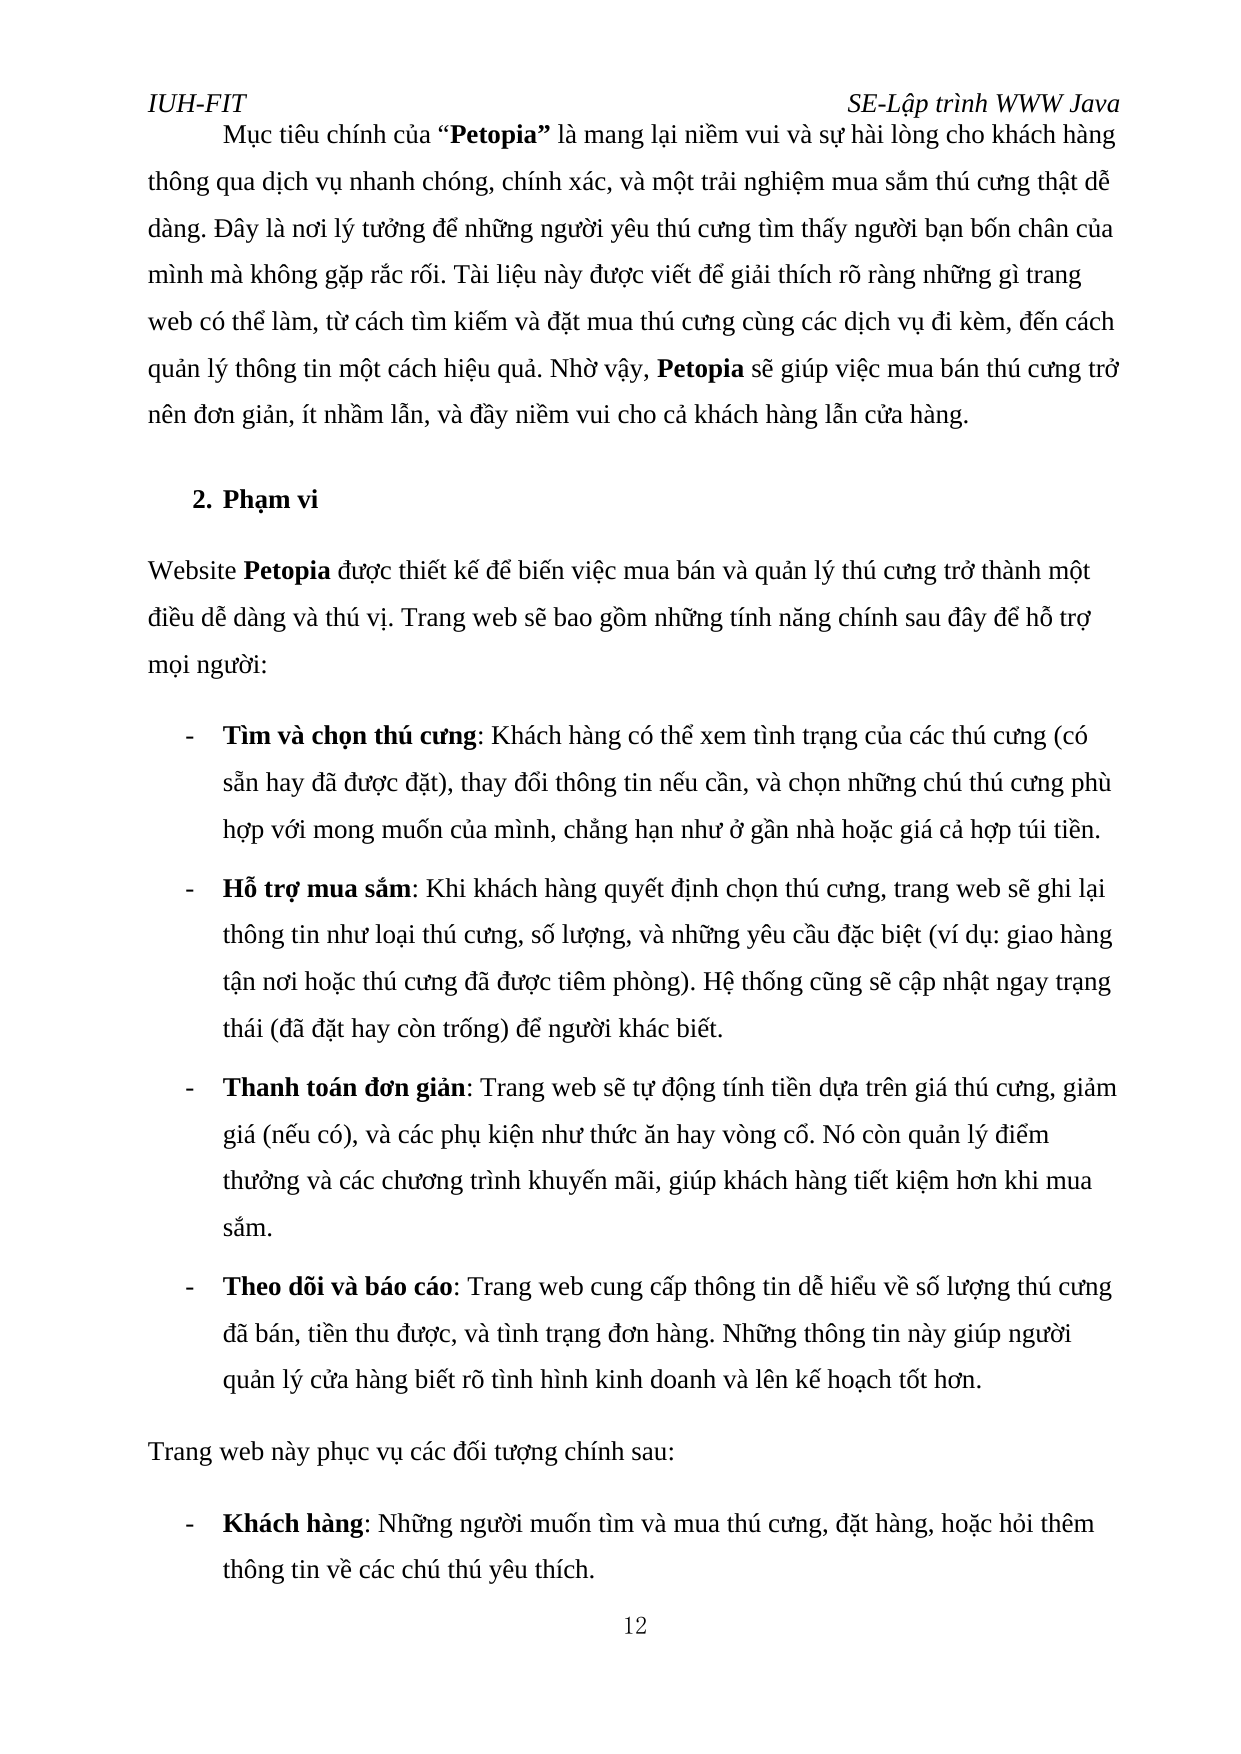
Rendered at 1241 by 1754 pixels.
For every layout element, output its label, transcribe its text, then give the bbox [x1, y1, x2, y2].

text Website Petopia được thiết kế để biến việc mua bán và quản lý thú cưng trở thành một điều dễ dàng và thú vị. Trang web sẽ bao gồm những tính năng chính sau đây để hỗ trợ mọi người: [148, 554, 1122, 679]
text Mục tiêu chính của “Petopia” là mang lại niềm vui và sự hài lòng cho khách hàng thông qua dịch vụ nhanh chóng, chính xác, và một trải nghiệm mua sắm thú cưng thật dễ dàng. Đây là nơi lý tưởng để những người yêu thú cưng tìm thấy người bạn bốn chân của mình mà không gặp rắc rối. Tài liệu này được viết để giải thích rõ ràng những gì trang web có thể làm, từ cách tìm kiếm và đặt mua thú cưng cùng các dịch vụ đi kèm, đến cách quản lý thông tin một cách hiệu quả. Nhờ vậy, Petopia sẽ giúp việc mua bán thú cưng trở nên đơn giản, ít nhầm lẫn, và đầy niềm vui cho cả khách hàng lẫn cửa hàng. [148, 119, 1122, 430]
list Khách hàng: Những người muốn tìm và mua thú cưng, đặt hàng, hoặc hỏi thêm thông tin về các chú thú yêu thích. [185, 1507, 1122, 1585]
list Theo dõi và báo cáo: Trang web cung cấp thông tin dễ hiểu về số lượng thú cưng đã bán, tiền thu được, và tình trạng đơn hàng. Những thông tin này giúp người quản lý cửa hàng biết rõ tình hình kinh doanh và lên kế hoạch tốt hơn. [185, 1270, 1122, 1395]
list Thanh toán đơn giản: Trang web sẽ tự động tính tiền dựa trên giá thú cưng, giảm giá (nếu có), và các phụ kiện như thức ăn hay vòng cổ. Nó còn quản lý điểm thưởng và các chương trình khuyến mãi, giúp khách hàng tiết kiệm hơn khi mua sắm. [185, 1071, 1122, 1242]
list Hỗ trợ mua sắm: Khi khách hàng quyết định chọn thú cưng, trang web sẽ ghi lại thông tin như loại thú cưng, số lượng, và những yêu cầu đặc biệt (ví dụ: giao hàng tận nơi hoặc thú cưng đã được tiêm phòng). Hệ thống cũng sẽ cập nhật ngay trạng thái (đã đặt hay còn trống) để người khác biết. [185, 872, 1122, 1043]
text Trang web này phục vụ các đối tượng chính sau: [148, 1435, 1122, 1466]
list Tìm và chọn thú cưng: Khách hàng có thể xem tình trạng của các thú cưng (có sẵn hay đã được đặt), thay đổi thông tin nếu cần, và chọn những chú thú cưng phù hợp với mong muốn của mình, chẳng hạn như ở gần nhà hoặc giá cả hợp túi tiền. [185, 719, 1122, 844]
subtitle Phạm vi [192, 483, 1122, 514]
